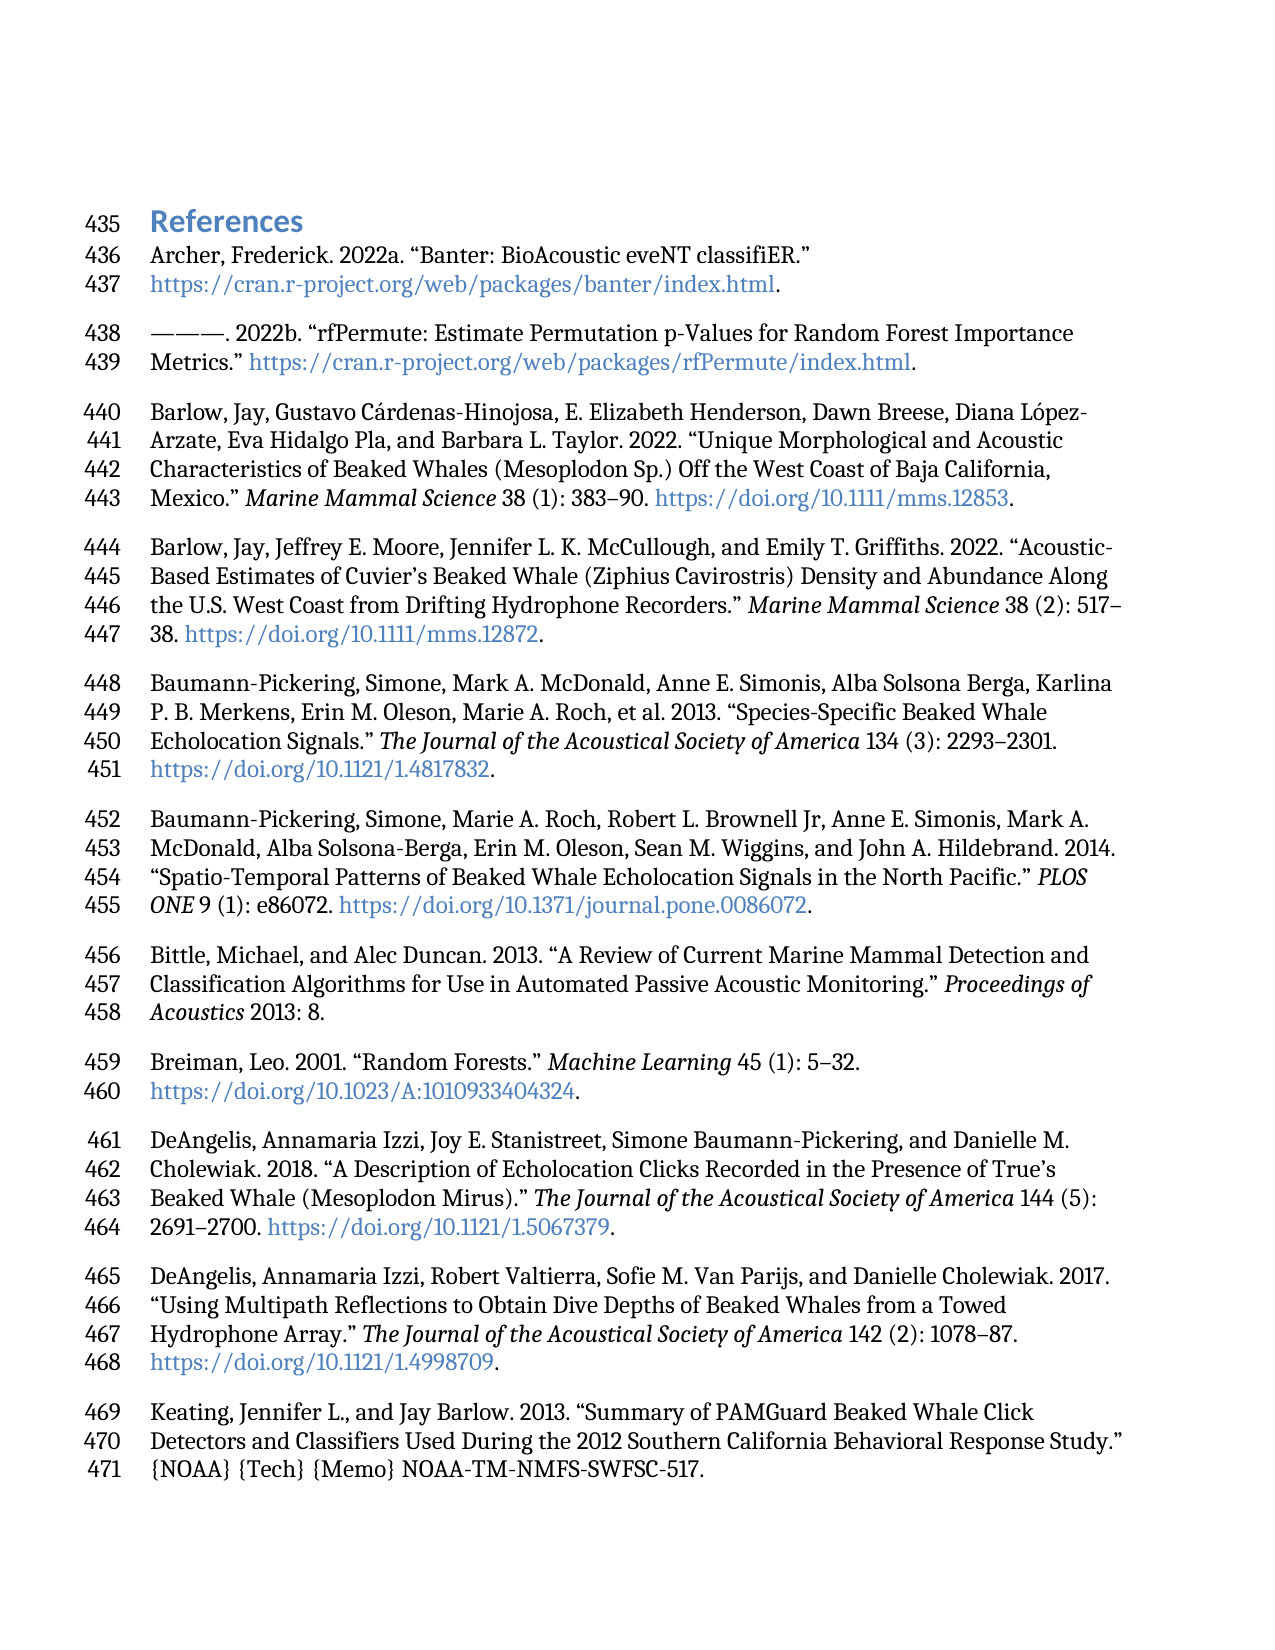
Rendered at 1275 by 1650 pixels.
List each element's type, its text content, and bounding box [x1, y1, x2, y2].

text Bittle, Michael, and Alec Duncan. 2013. “A Review of Current Marine Mammal Detection and Classification Algorithms for Use in Automated Passive Acoustic Monitoring.” Proceedings of Acoustics 2013: 8. [150, 941, 1125, 1027]
subtitle References [150, 200, 1125, 241]
text Baumann-Pickering, Simone, Marie A. Roch, Robert L. Brownell Jr, Anne E. Simonis, Mark A. McDonald, Alba Solsona-Berga, Erin M. Oleson, Sean M. Wiggins, and John A. Hildebrand. 2014. “Spatio-Temporal Patterns of Beaked Whale Echolocation Signals in the North Pacific.” PLOS ONE 9 (1): e86072. https://doi.org/10.1371/journal.pone.0086072. [150, 805, 1125, 920]
text Baumann-Pickering, Simone, Mark A. McDonald, Anne E. Simonis, Alba Solsona Berga, Karlina P. B. Merkens, Erin M. Oleson, Marie A. Roch, et al. 2013. “Species-Specific Beaked Whale Echolocation Signals.” The Journal of the Acoustical Society of America 134 (3): 2293–2301. https://doi.org/10.1121/1.4817832. [150, 669, 1125, 784]
text Barlow, Jay, Jeffrey E. Moore, Jennifer L. K. McCullough, and Emily T. Griffiths. 2022. “Acoustic-Based Estimates of Cuvier’s Beaked Whale (Ziphius Cavirostris) Density and Abundance Along the U.S. West Coast from Drifting Hydrophone Recorders.” Marine Mammal Science 38 (2): 517–38. https://doi.org/10.1111/mms.12872. [150, 533, 1125, 648]
text DeAngelis, Annamaria Izzi, Robert Valtierra, Sofie M. Van Parijs, and Danielle Cholewiak. 2017. “Using Multipath Reflections to Obtain Dive Depths of Beaked Whales from a Towed Hydrophone Array.” The Journal of the Acoustical Society of America 142 (2): 1078–87. https://doi.org/10.1121/1.4998709. [150, 1262, 1125, 1377]
text Breiman, Leo. 2001. “Random Forests.” Machine Learning 45 (1): 5–32. https://doi.org/10.1023/A:1010933404324. [150, 1048, 1125, 1105]
text Barlow, Jay, Gustavo Cárdenas-Hinojosa, E. Elizabeth Henderson, Dawn Breese, Diana López-Arzate, Eva Hidalgo Pla, and Barbara L. Taylor. 2022. “Unique Morphological and Acoustic Characteristics of Beaked Whales (Mesoplodon Sp.) Off the West Coast of Baja California, Mexico.” Marine Mammal Science 38 (1): 383–90. https://doi.org/10.1111/mms.12853. [150, 397, 1125, 512]
text DeAngelis, Annamaria Izzi, Joy E. Stanistreet, Simone Baumann-Pickering, and Danielle M. Cholewiak. 2018. “A Description of Echolocation Clicks Recorded in the Presence of True’s Beaked Whale (Mesoplodon Mirus).” The Journal of the Acoustical Society of America 144 (5): 2691–2700. https://doi.org/10.1121/1.5067379. [150, 1126, 1125, 1241]
text ———. 2022b. “rfPermute: Estimate Permutation p-Values for Random Forest Importance Metrics.” https://cran.r-project.org/web/packages/rfPermute/index.html. [150, 319, 1125, 377]
text Keating, Jennifer L., and Jay Barlow. 2013. “Summary of PAMGuard Beaked Whale Click Detectors and Classifiers Used During the 2012 Southern California Behavioral Response Study.” {NOAA} {Tech} {Memo} NOAA-TM-NMFS-SWFSC-517. [150, 1398, 1125, 1484]
text Archer, Frederick. 2022a. “Banter: BioAcoustic eveNT classifiER.” https://cran.r-project.org/web/packages/banter/index.html. [150, 241, 1125, 298]
